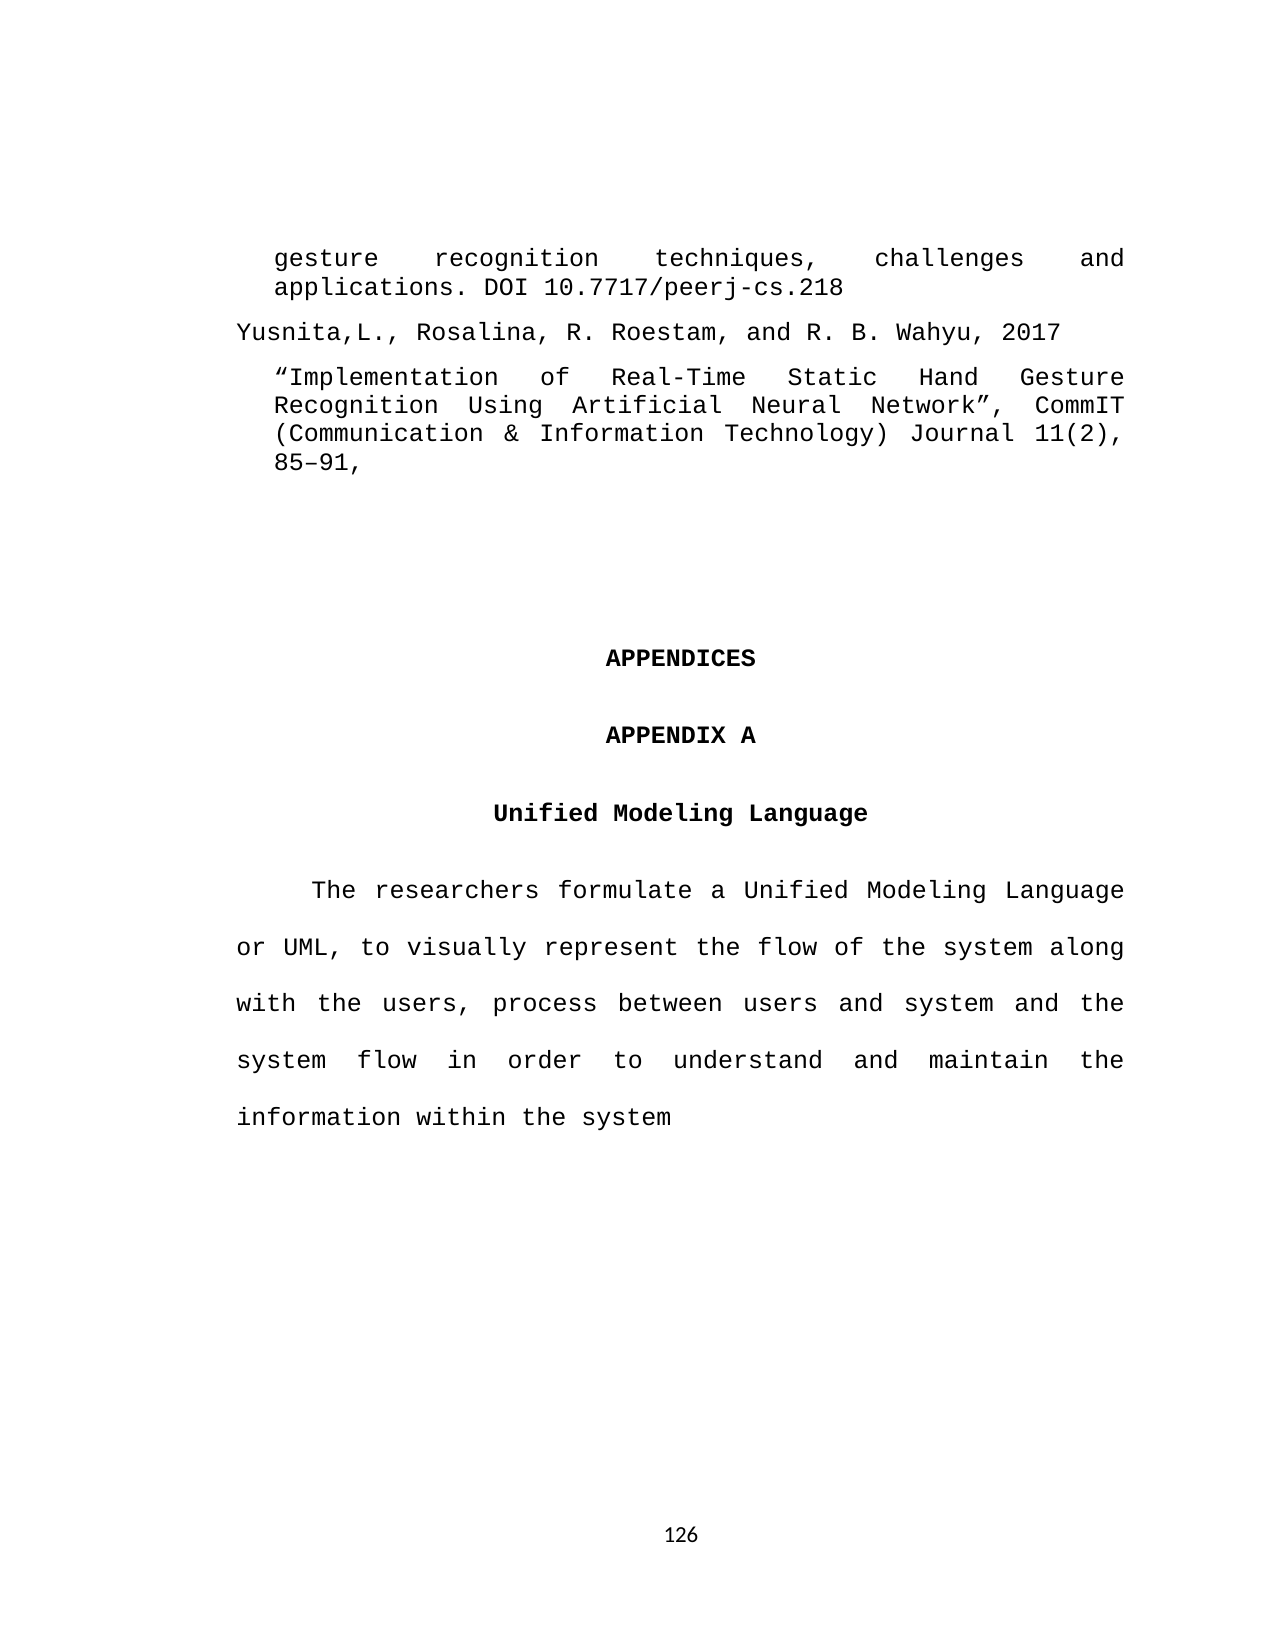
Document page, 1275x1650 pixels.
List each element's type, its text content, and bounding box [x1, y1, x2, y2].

text APPENDIX A [236, 723, 1125, 751]
text Unified Modeling Language [236, 800, 1125, 828]
text “Implementation of Real-Time Static Hand Gesture Recognition Using Artificial Neural Network”, CommIT (Communication & Information Technology) Journal 11(2), 85–91, [274, 364, 1125, 478]
text APPENDICES [236, 645, 1125, 673]
text The researchers formulate a Unified Modeling Language or UML, to visually represent the flow of the system along with the users, process between users and system and the system flow in order to understand and maintain the information within the system [236, 878, 1125, 1133]
text Yusnita,L., Rosalina, R. Roestam, and R. B. Wahyu, 2017 [236, 319, 1125, 348]
text gesture recognition techniques, challenges and applications. DOI 10.7717/peerj-cs.218 [274, 246, 1125, 303]
